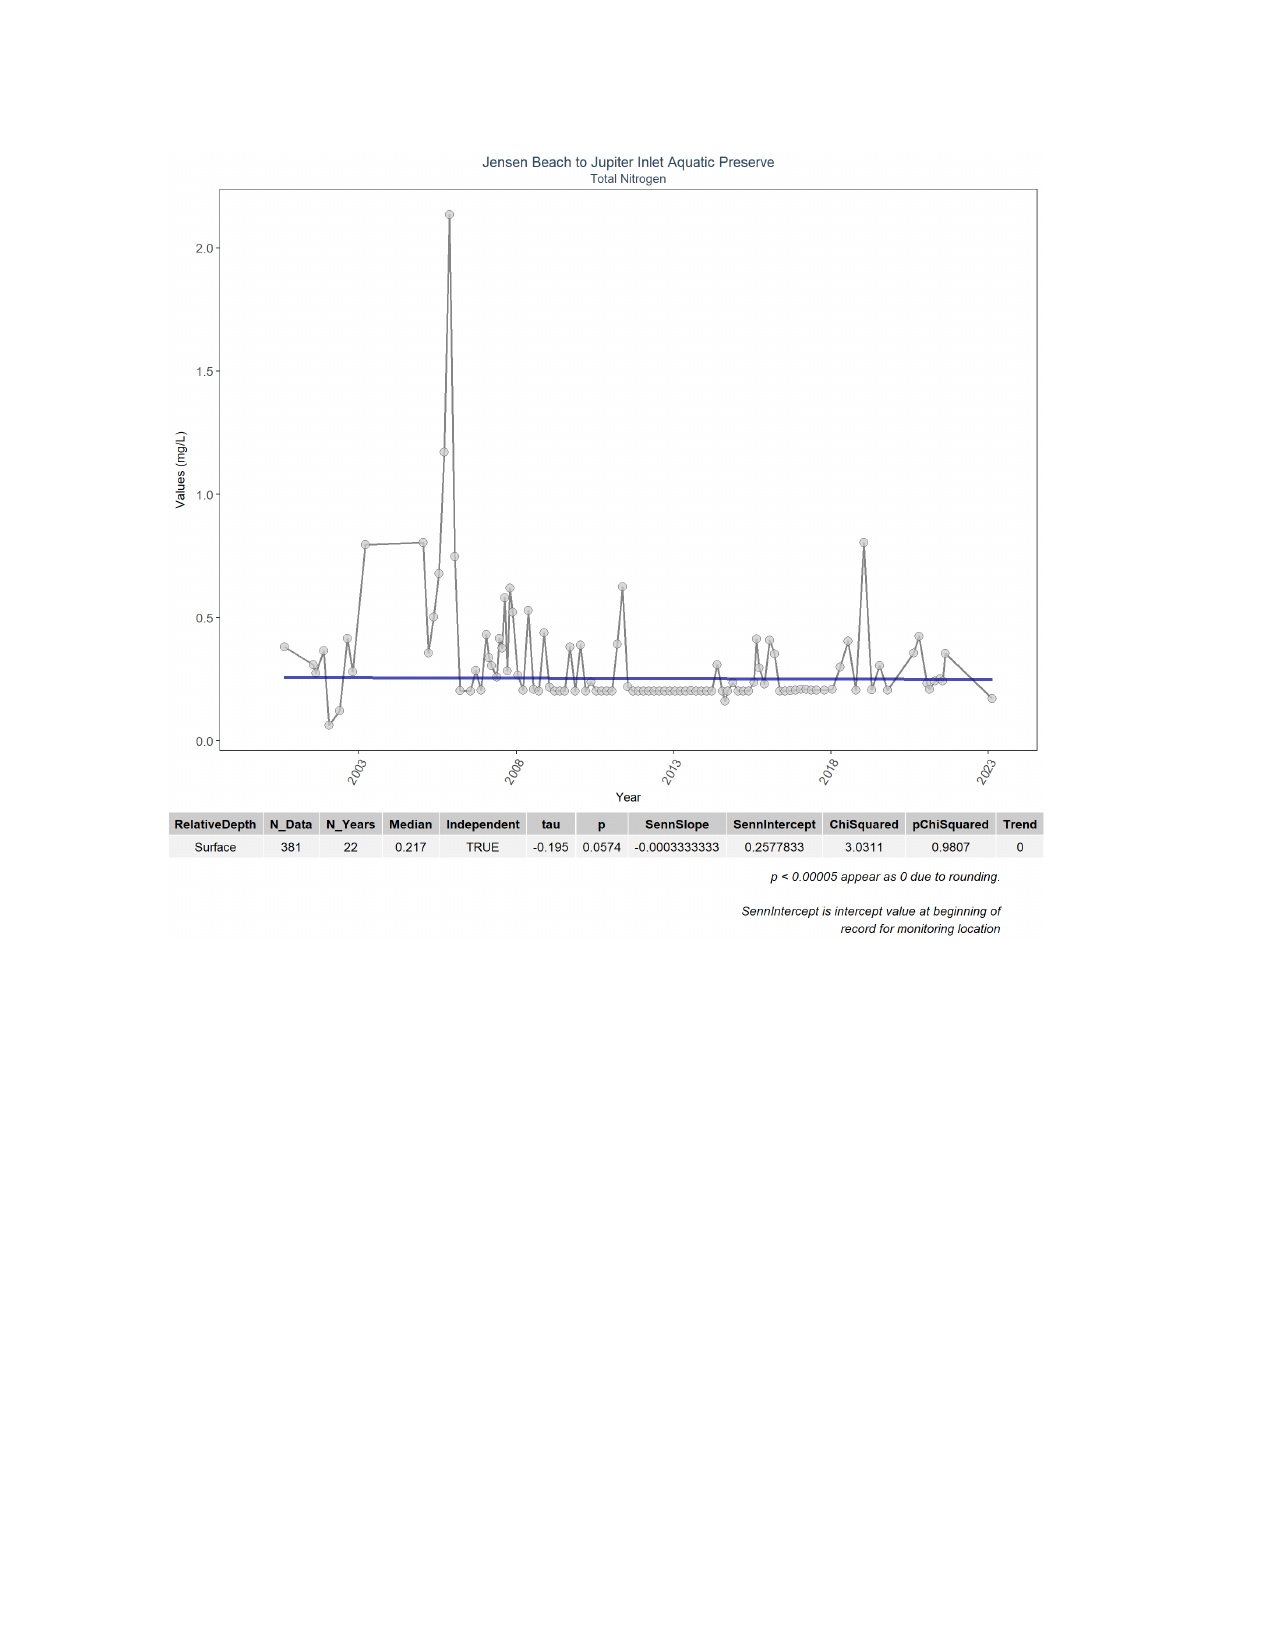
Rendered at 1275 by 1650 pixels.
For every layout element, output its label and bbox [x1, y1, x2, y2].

picture [168, 150, 1044, 938]
